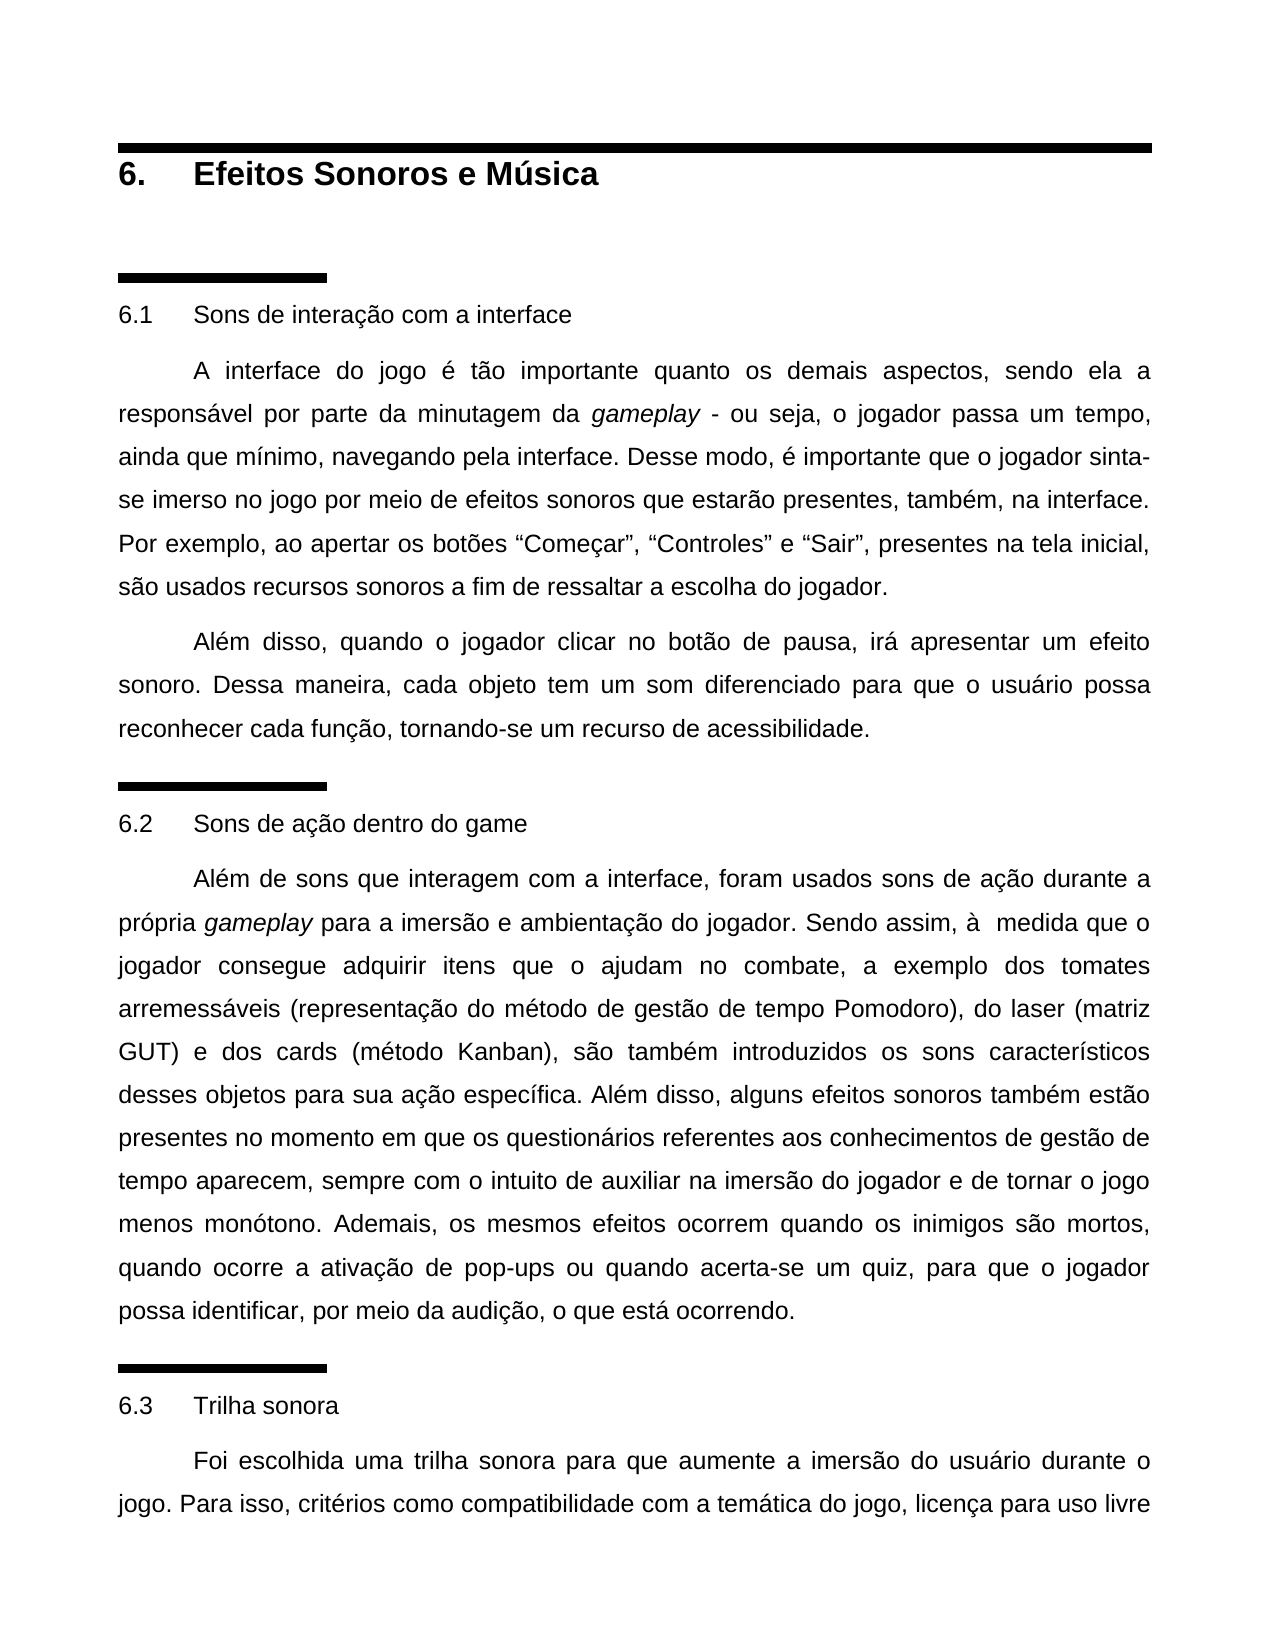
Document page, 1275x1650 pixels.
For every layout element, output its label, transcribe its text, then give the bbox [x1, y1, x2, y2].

list Sons de interação com a interface [118, 301, 1152, 329]
text Além disso, quando o jogador clicar no botão de pausa, irá apresentar um efeito sonoro. Dessa maneira, cada objeto tem um som diferenciado para que o usuário possa reconhecer cada função, tornando-se um recurso de acessibilidade. [118, 627, 1152, 742]
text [118, 1446, 1152, 1518]
title Efeitos Sonoros e Música [118, 153, 1152, 193]
text Além de sons que interagem com a interface, foram usados sons de ação durante a própria gameplay para a imersão e ambientação do jogador. Sendo assim, à medida que o jogador consegue adquirir itens que o ajudam no combate, a exemplo dos tomates arremessáveis (representação do método de gestão de tempo Pomodoro), do laser (matriz GUT) e dos cards (método Kanban), são também introduzidos os sons característicos desses objetos para sua ação específica. Além disso, alguns efeitos sonoros também estão presentes no momento em que os questionários referentes aos conhecimentos de gestão de tempo aparecem, sempre com o intuito de auxiliar na imersão do jogador e de tornar o jogo menos monótono. Ademais, os mesmos efeitos ocorrem quando os inimigos são mortos, quando ocorre a ativação de pop-ups ou quando acerta-se um quiz, para que o jogador possa identificar, por meio da audição, o que está ocorrendo. [118, 864, 1152, 1324]
list Trilha sonora [118, 1391, 1152, 1419]
text A interface do jogo é tão importante quanto os demais aspectos, sendo ela a responsável por parte da minutagem da gameplay - ou seja, o jogador passa um tempo, ainda que mínimo, navegando pela interface. Desse modo, é importante que o jogador sinta-se imerso no jogo por meio de efeitos sonoros que estarão presentes, também, na interface. Por exemplo, ao apertar os botões “Começar”, “Controles” e “Sair”, presentes na tela inicial, são usados recursos sonoros a fim de ressaltar a escolha do jogador. [118, 356, 1152, 601]
list Sons de ação dentro do game [118, 809, 1152, 837]
